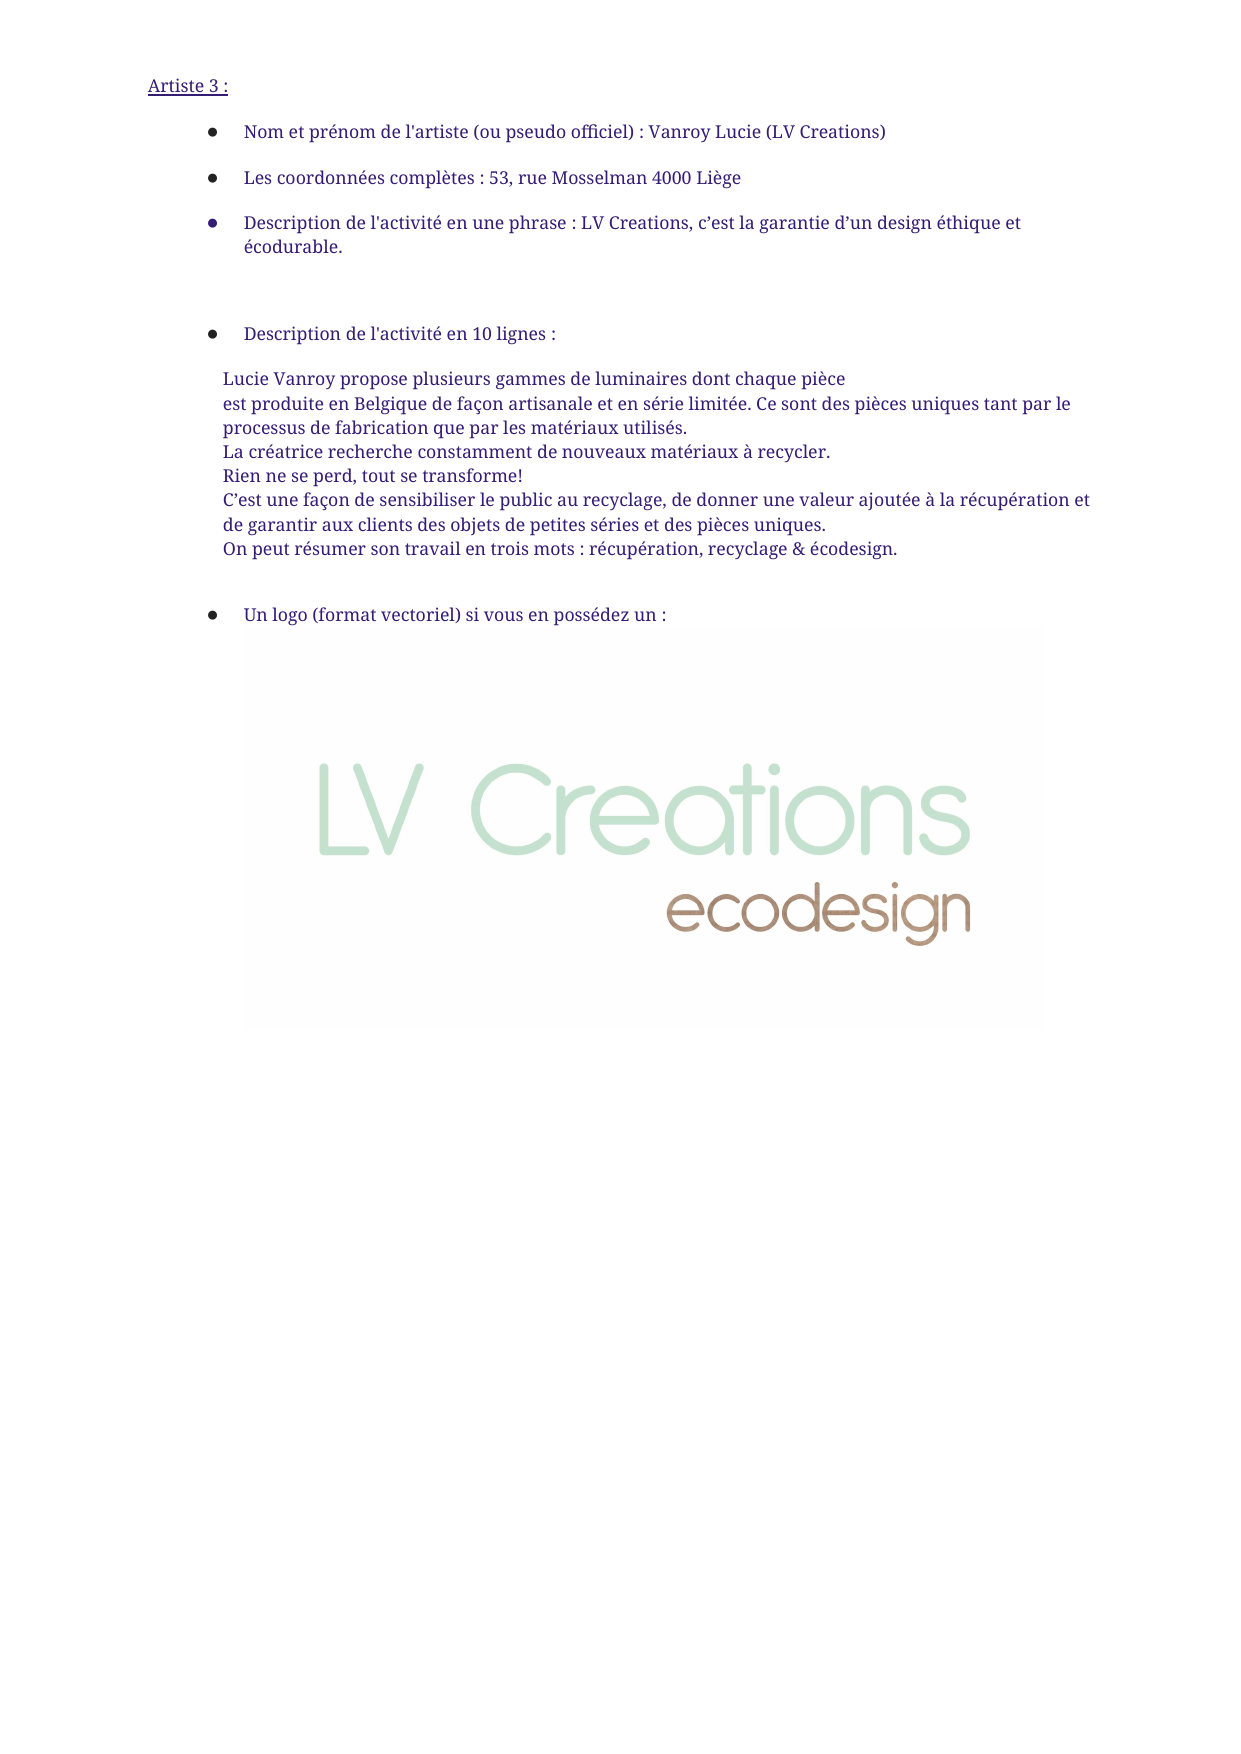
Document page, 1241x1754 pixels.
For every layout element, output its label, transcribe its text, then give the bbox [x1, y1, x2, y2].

text Artiste 3 : [148, 74, 1093, 98]
list Les coordonnées complètes : 53, rue Mosselman 4000 Liège [206, 164, 1093, 189]
picture [243, 626, 1044, 1030]
list Description de l'activité en 10 lignes : [206, 321, 1093, 346]
text Lucie Vanroy propose plusieurs gammes de luminaires dont chaque pièce est produite en Belgique de façon artisanale et en série limitée. Ce sont des pièces uniques tant par le processus de fabrication que par les matériaux utilisés. [223, 367, 1093, 439]
text On peut résumer son travail en trois mots : récupération, recyclage & écodesign. [223, 536, 1093, 561]
list Description de l'activité en une phrase : LV Creations, c’est la garantie d’un design éthique et écodurable. [206, 210, 1093, 259]
list Nom et prénom de l'artiste (ou pseudo officiel) : Vanroy Lucie (LV Creations) [206, 119, 1093, 144]
text La créatrice recherche constamment de nouveaux matériaux à recycler. Rien ne se perd, tout se transforme! C’est une façon de sensibiliser le public au recyclage, de donner une valeur ajoutée à la récupération et de garantir aux clients des objets de petites séries et des pièces uniques. [223, 439, 1093, 536]
